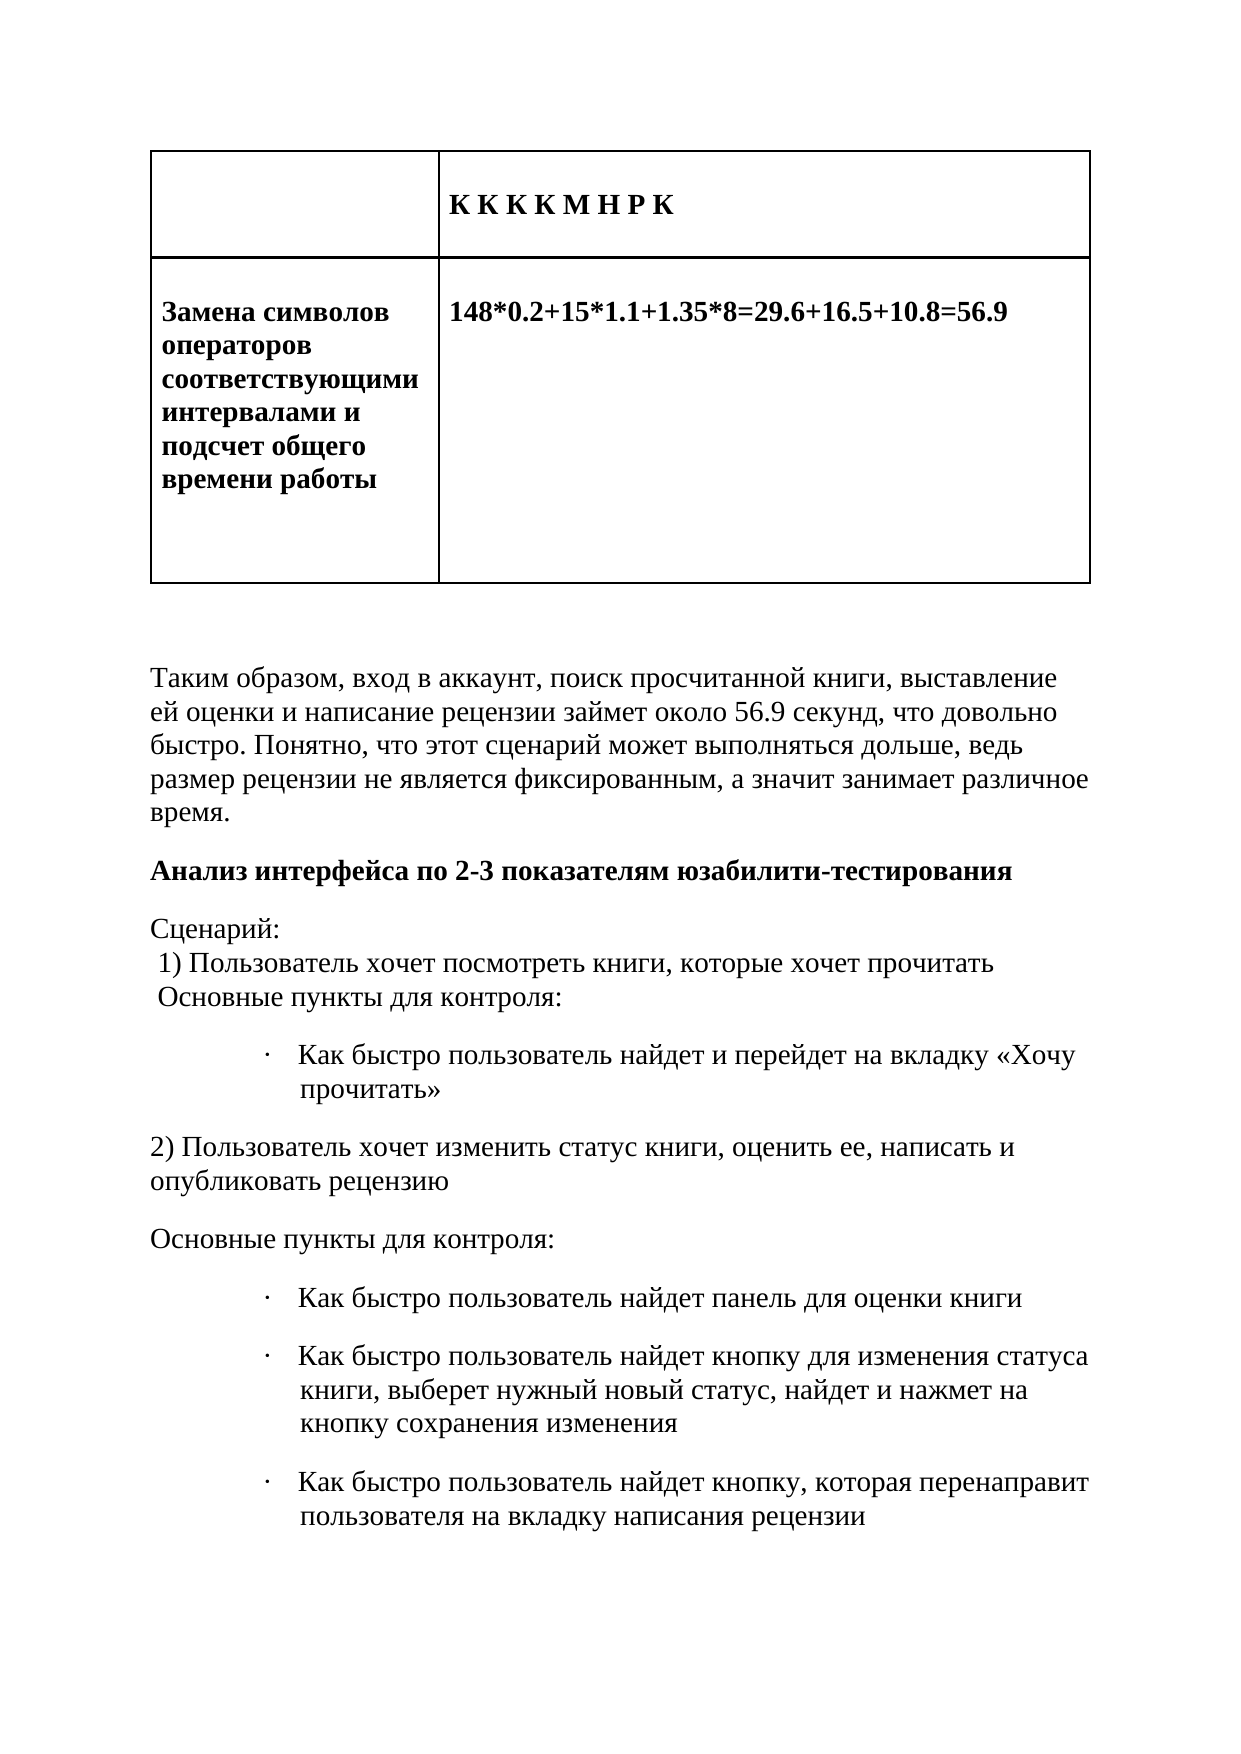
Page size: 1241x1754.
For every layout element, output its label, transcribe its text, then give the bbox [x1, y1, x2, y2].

table_cell 148*0.2+15*1.1+1.35*8=29.6+16.5+10.8=56.9 [440, 259, 1089, 582]
table_cell Замена символов операторов соответствующими интервалами и подсчет общего времени работы [152, 259, 438, 582]
text Сценарий: 1) Пользователь хочет посмотреть книги, которые хочет прочитать Основные пункты для контроля: [150, 912, 1090, 1012]
text 2) Пользователь хочет изменить статус книги, оценить ее, написать и опубликовать рецензию [150, 1129, 1090, 1196]
text · Как быстро пользователь найдет и перейдет на вкладку «Хочу прочитать» [262, 1037, 1090, 1104]
text · Как быстро пользователь найдет кнопку, которая перенаправит пользователя на вкладку написания рецензии [262, 1464, 1090, 1531]
text Основные пункты для контроля: [150, 1221, 1090, 1255]
text Таким образом, вход в аккаунт, поиск просчитанной книги, выставление ей оценки и написание рецензии займет около 56.9 секунд, что довольно быстро. Понятно, что этот сценарий может выполняться дольше, ведь размер рецензии не является фиксированным, а значит занимает различное время. [150, 660, 1090, 828]
text · Как быстро пользователь найдет панель для оценки книги [262, 1280, 1090, 1313]
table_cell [152, 152, 438, 256]
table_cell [440, 152, 1089, 256]
text Анализ интерфейса по 2-3 показателям юзабилити-тестирования [150, 853, 1090, 887]
text · Как быстро пользователь найдет кнопку для изменения статуса книги, выберет нужный новый статус, найдет и нажмет на кнопку сохранения изменения [262, 1338, 1090, 1439]
